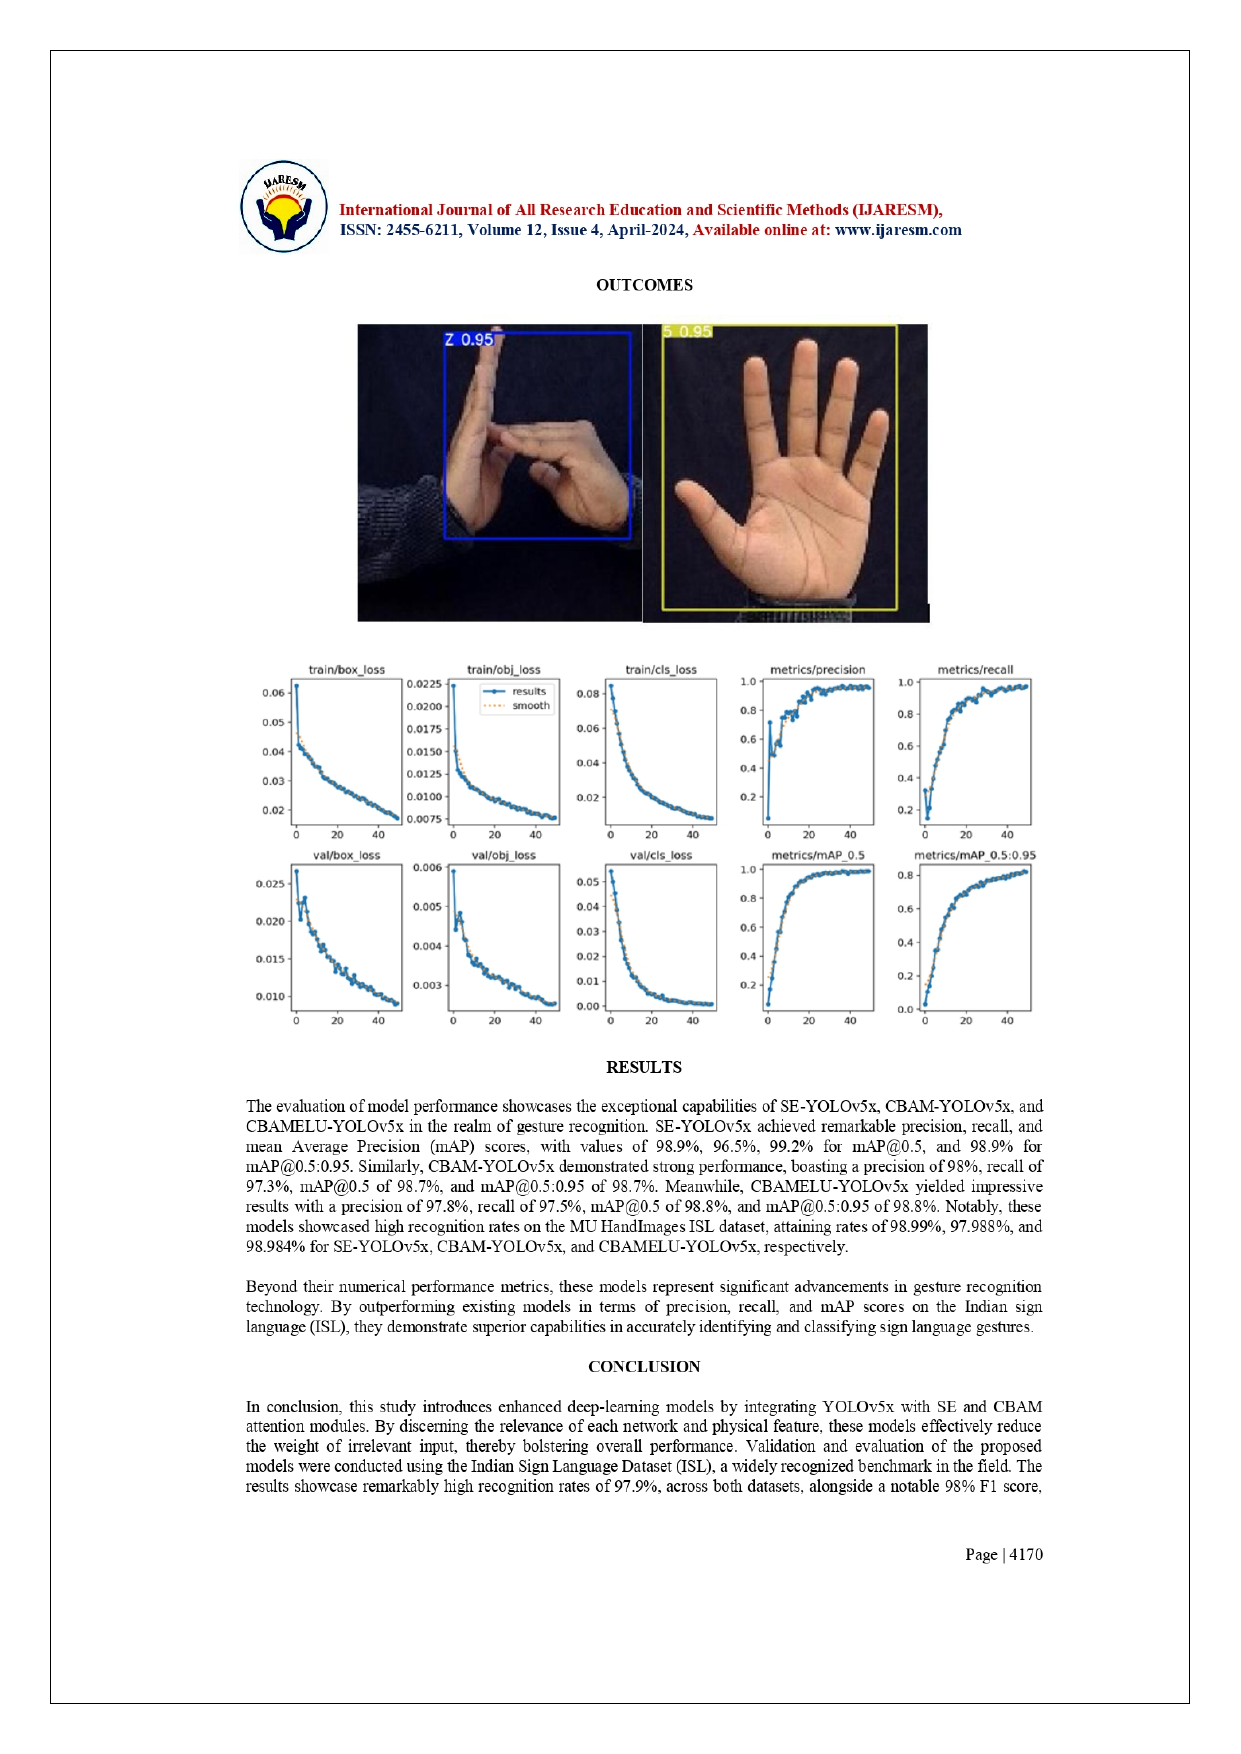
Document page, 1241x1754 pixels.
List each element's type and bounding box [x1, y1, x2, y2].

picture [150, 150, 1138, 1604]
